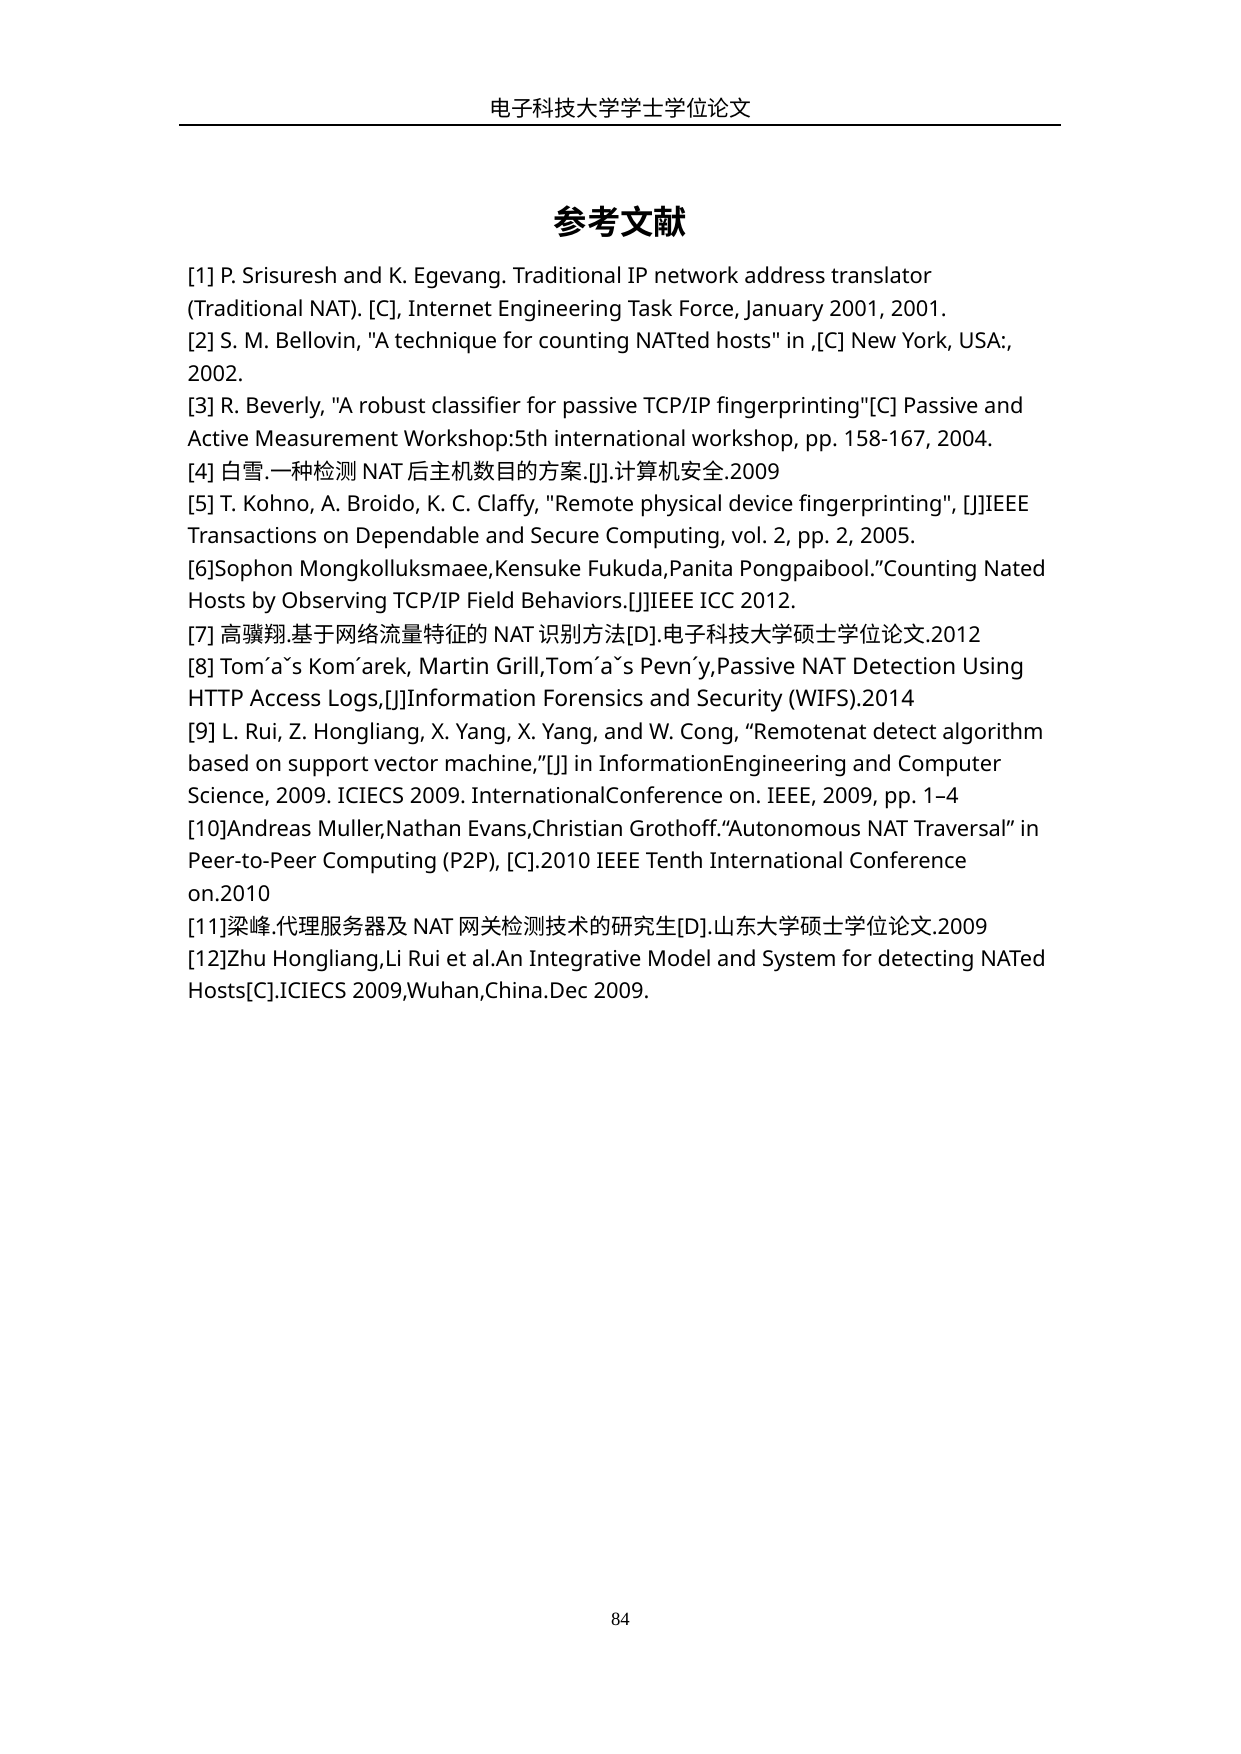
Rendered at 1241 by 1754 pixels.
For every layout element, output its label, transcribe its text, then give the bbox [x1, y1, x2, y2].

text [7] 高骥翔.基于网络流量特征的NAT识别方法[D].电子科技大学硕士学位论文.2012 [187, 617, 1053, 649]
list [11]梁峰.代理服务器及NAT网关检测技术的研究生[D].山东大学硕士学位论文.2009 [187, 909, 1053, 942]
list [8] Tom´aˇs Kom´arek, Martin Grill,Tom´aˇs Pevn´y,Passive NAT Detection Using HTTP Access Logs,[J]Information Forensics and Security (WIFS).2014 [187, 649, 1053, 714]
text [5] T. Kohno, A. Broido, K. C. Claffy, "Remote physical device fingerprinting", [J]IEEE Transactions on Dependable and Secure Computing, vol. 2, pp. 2, 2005. [187, 487, 1053, 552]
text [6]Sophon Mongkolluksmaee,Kensuke Fukuda,Panita Pongpaibool.”Counting Nated Hosts by Observing TCP/IP Field Behaviors.[J]IEEE ICC 2012. [187, 552, 1053, 617]
list [9] L. Rui, Z. Hongliang, X. Yang, X. Yang, and W. Cong, “Remotenat detect algorithm based on support vector machine,”[J] in InformationEngineering and Computer Science, 2009. ICIECS 2009. InternationalConference on. IEEE, 2009, pp. 1–4 [187, 714, 1053, 812]
list [12]Zhu Hongliang,Li Rui et al.An Integrative Model and System for detecting NATed Hosts[C].ICIECS 2009,Wuhan,China.Dec 2009. [187, 942, 1053, 1007]
list [2] S. M. Bellovin, "A technique for counting NATted hosts" in ,[C] New York, USA:, 2002. [187, 324, 1053, 389]
title 参考文献 [187, 188, 1053, 253]
text [1] P. Srisuresh and K. Egevang. Traditional IP network address translator (Traditional NAT). [C], Internet Engineering Task Force, January 2001, 2001. [187, 259, 1053, 324]
list [4] 白雪.一种检测NAT后主机数目的方案.[J].计算机安全.2009 [187, 454, 1053, 487]
list [3] R. Beverly, "A robust classifier for passive TCP/IP fingerprinting"[C] Passive and Active Measurement Workshop:5th international workshop, pp. 158-167, 2004. [187, 389, 1053, 454]
list [10]Andreas Muller,Nathan Evans,Christian Grothoff.“Autonomous NAT Traversal” in Peer-to-Peer Computing (P2P), [C].2010 IEEE Tenth International Conference on.2010 [187, 812, 1053, 909]
